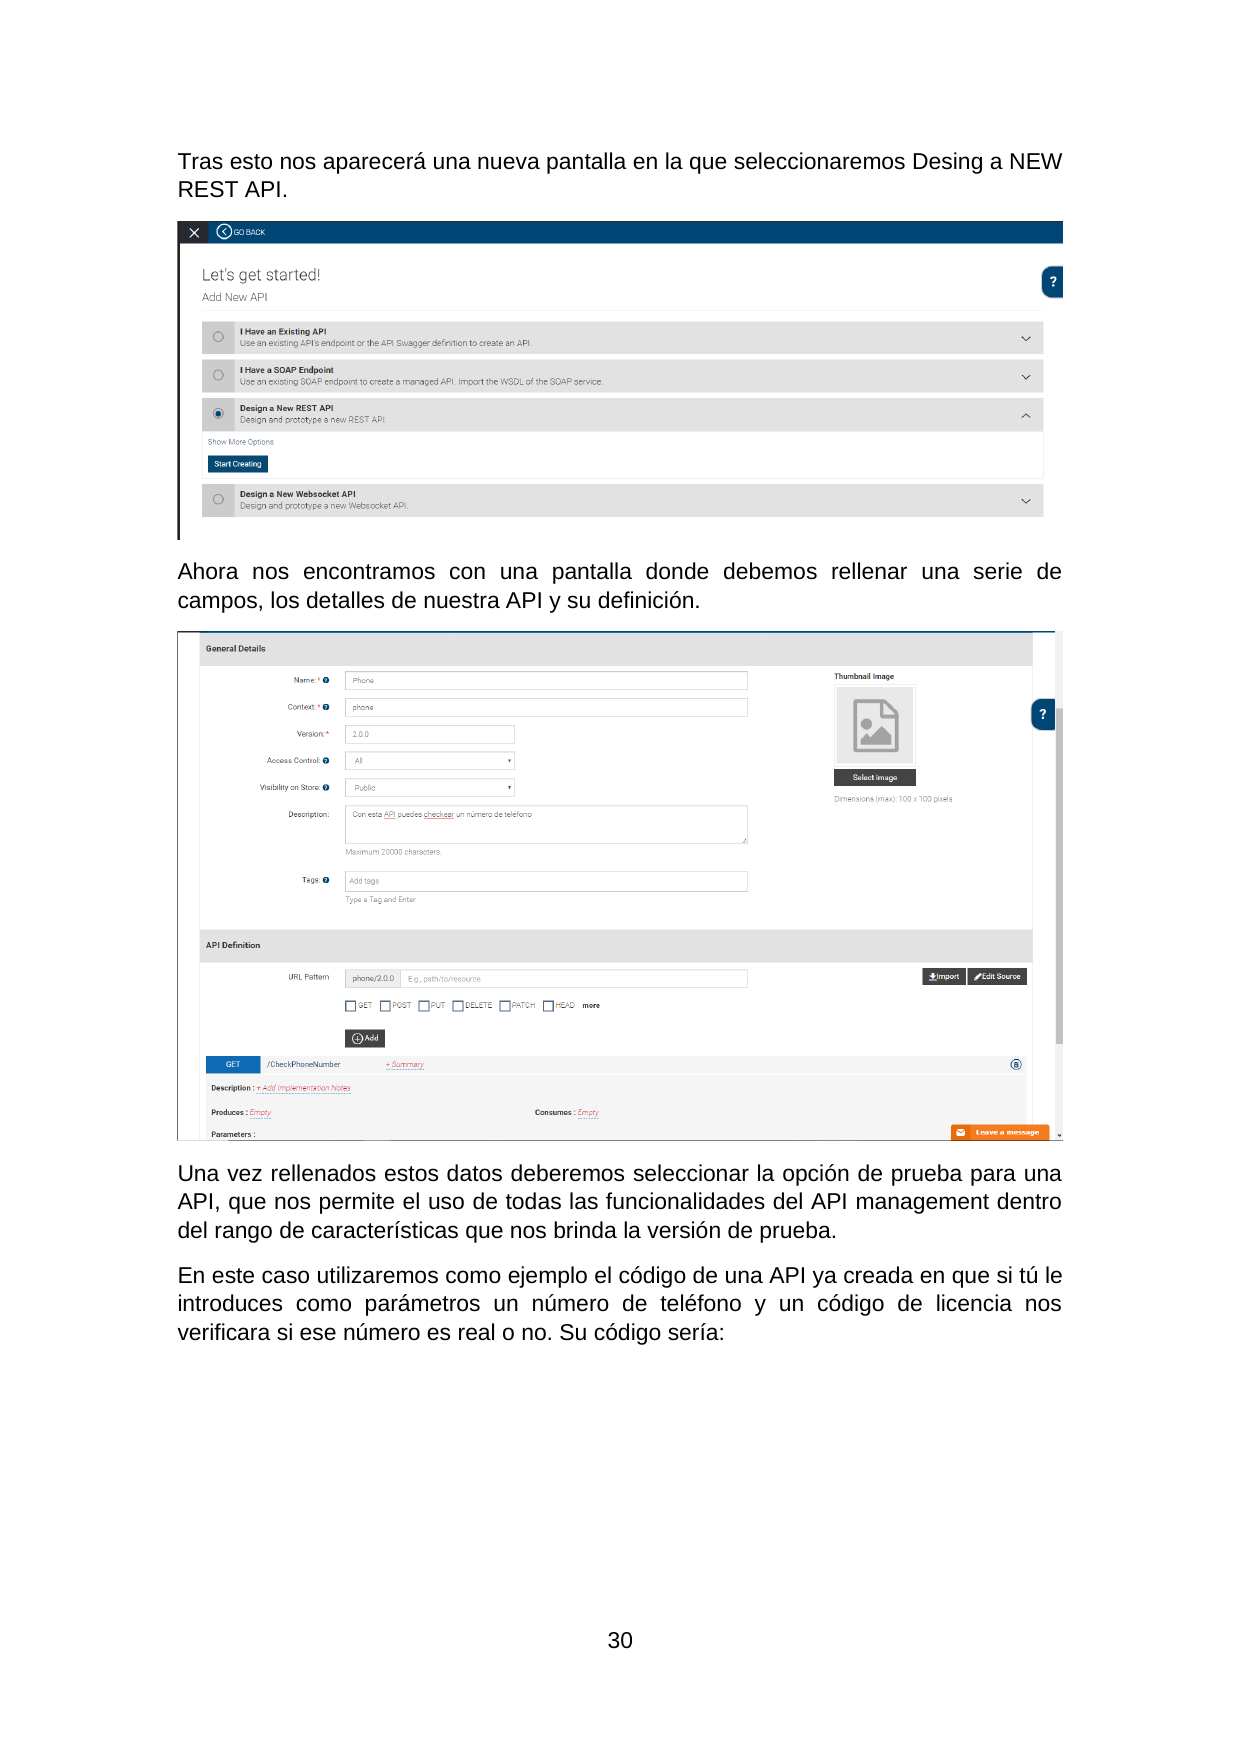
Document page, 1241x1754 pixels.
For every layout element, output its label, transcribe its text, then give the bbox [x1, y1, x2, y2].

text Una vez rellenados estos datos deberemos seleccionar la opción de prueba para una API, que nos permite el uso de todas las funcionalidades del API management dentro del rango de características que nos brinda la versión de prueba. [177, 1160, 1063, 1243]
picture [177, 631, 1063, 1141]
text Tras esto nos aparecerá una nueva pantalla en la que seleccionaremos Desing a NEW REST API. [177, 148, 1063, 202]
text Ahora nos encontramos con una pantalla donde debemos rellenar una serie de campos, los detalles de nuestra API y su definición. [177, 558, 1063, 613]
picture [177, 221, 1063, 540]
text En este caso utilizaremos como ejemplo el código de una API ya creada en que si tú le introduces como parámetros un número de teléfono y un código de licencia nos verificara si ese número es real o no. Su código sería: [177, 1262, 1063, 1345]
